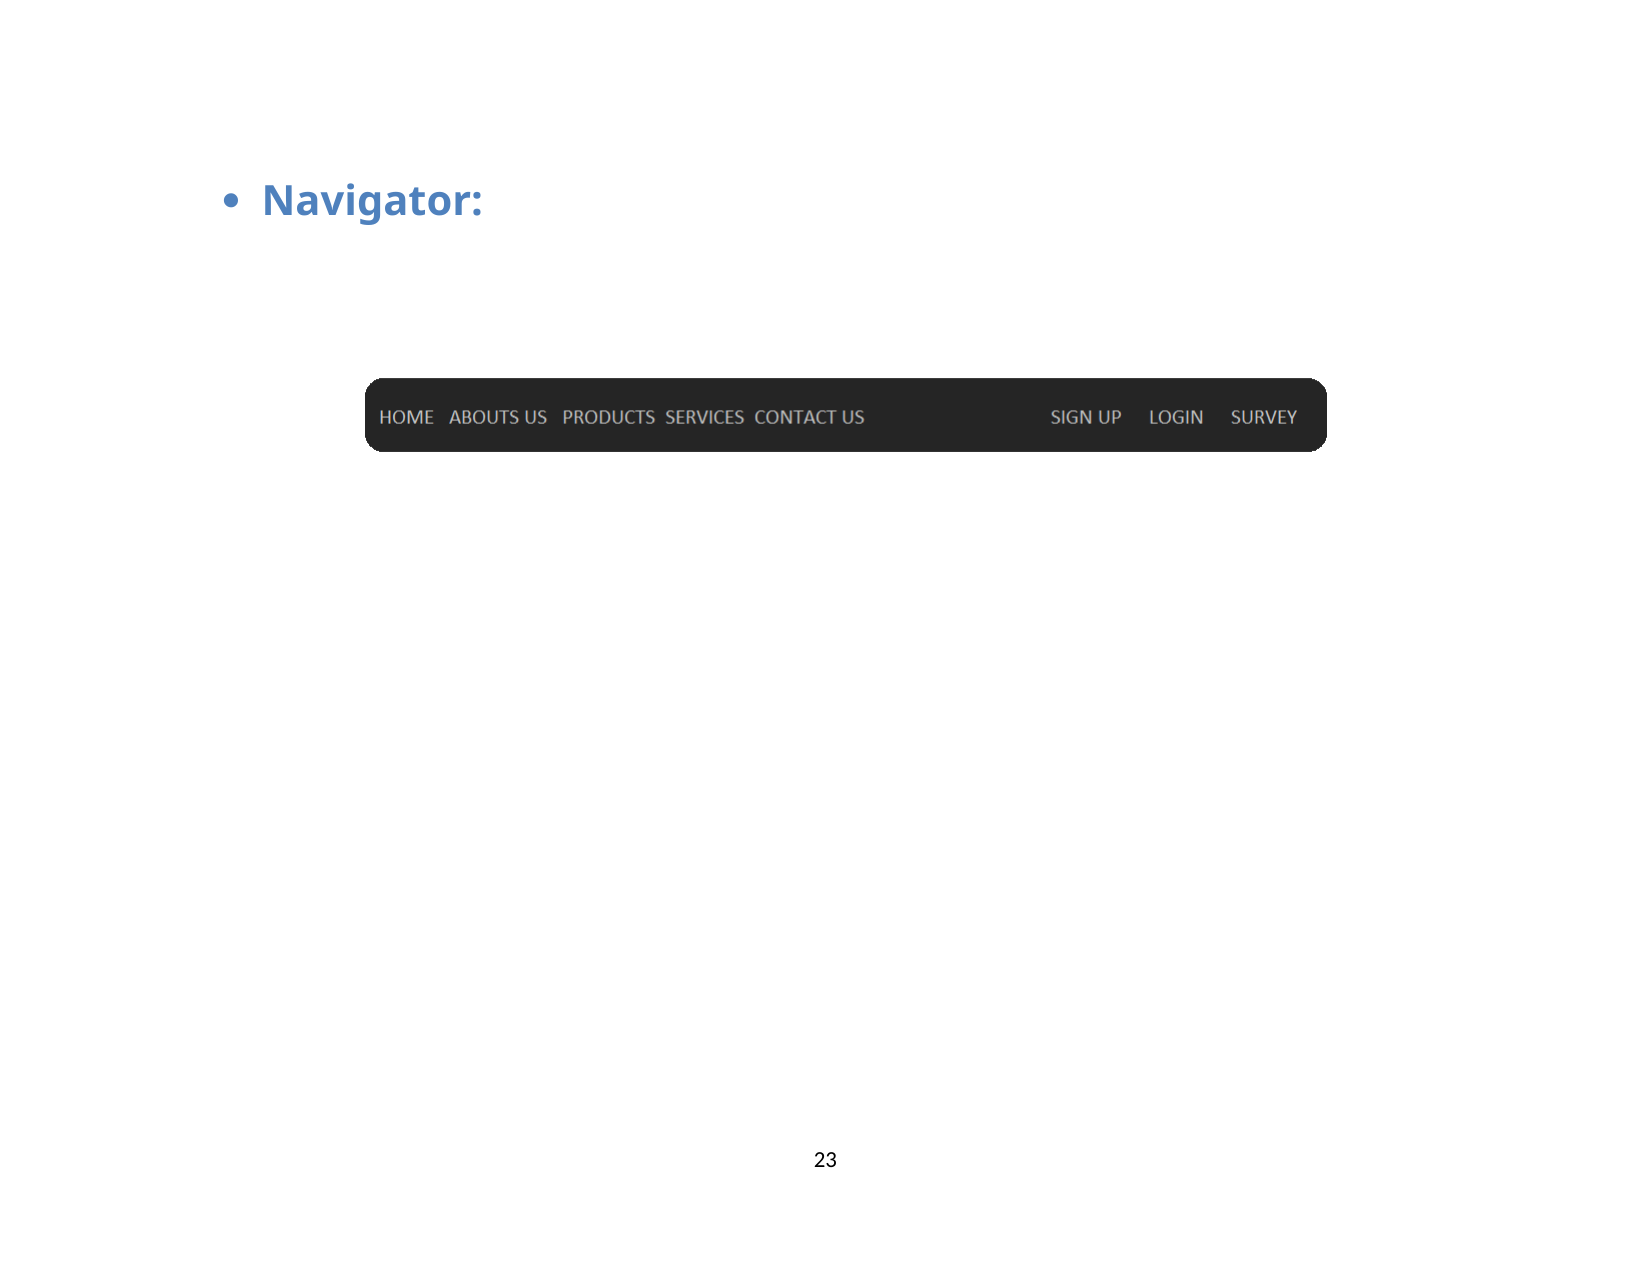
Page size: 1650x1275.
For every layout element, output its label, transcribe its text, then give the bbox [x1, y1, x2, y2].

picture [359, 368, 1332, 457]
subtitle Navigator: [224, 171, 1500, 228]
